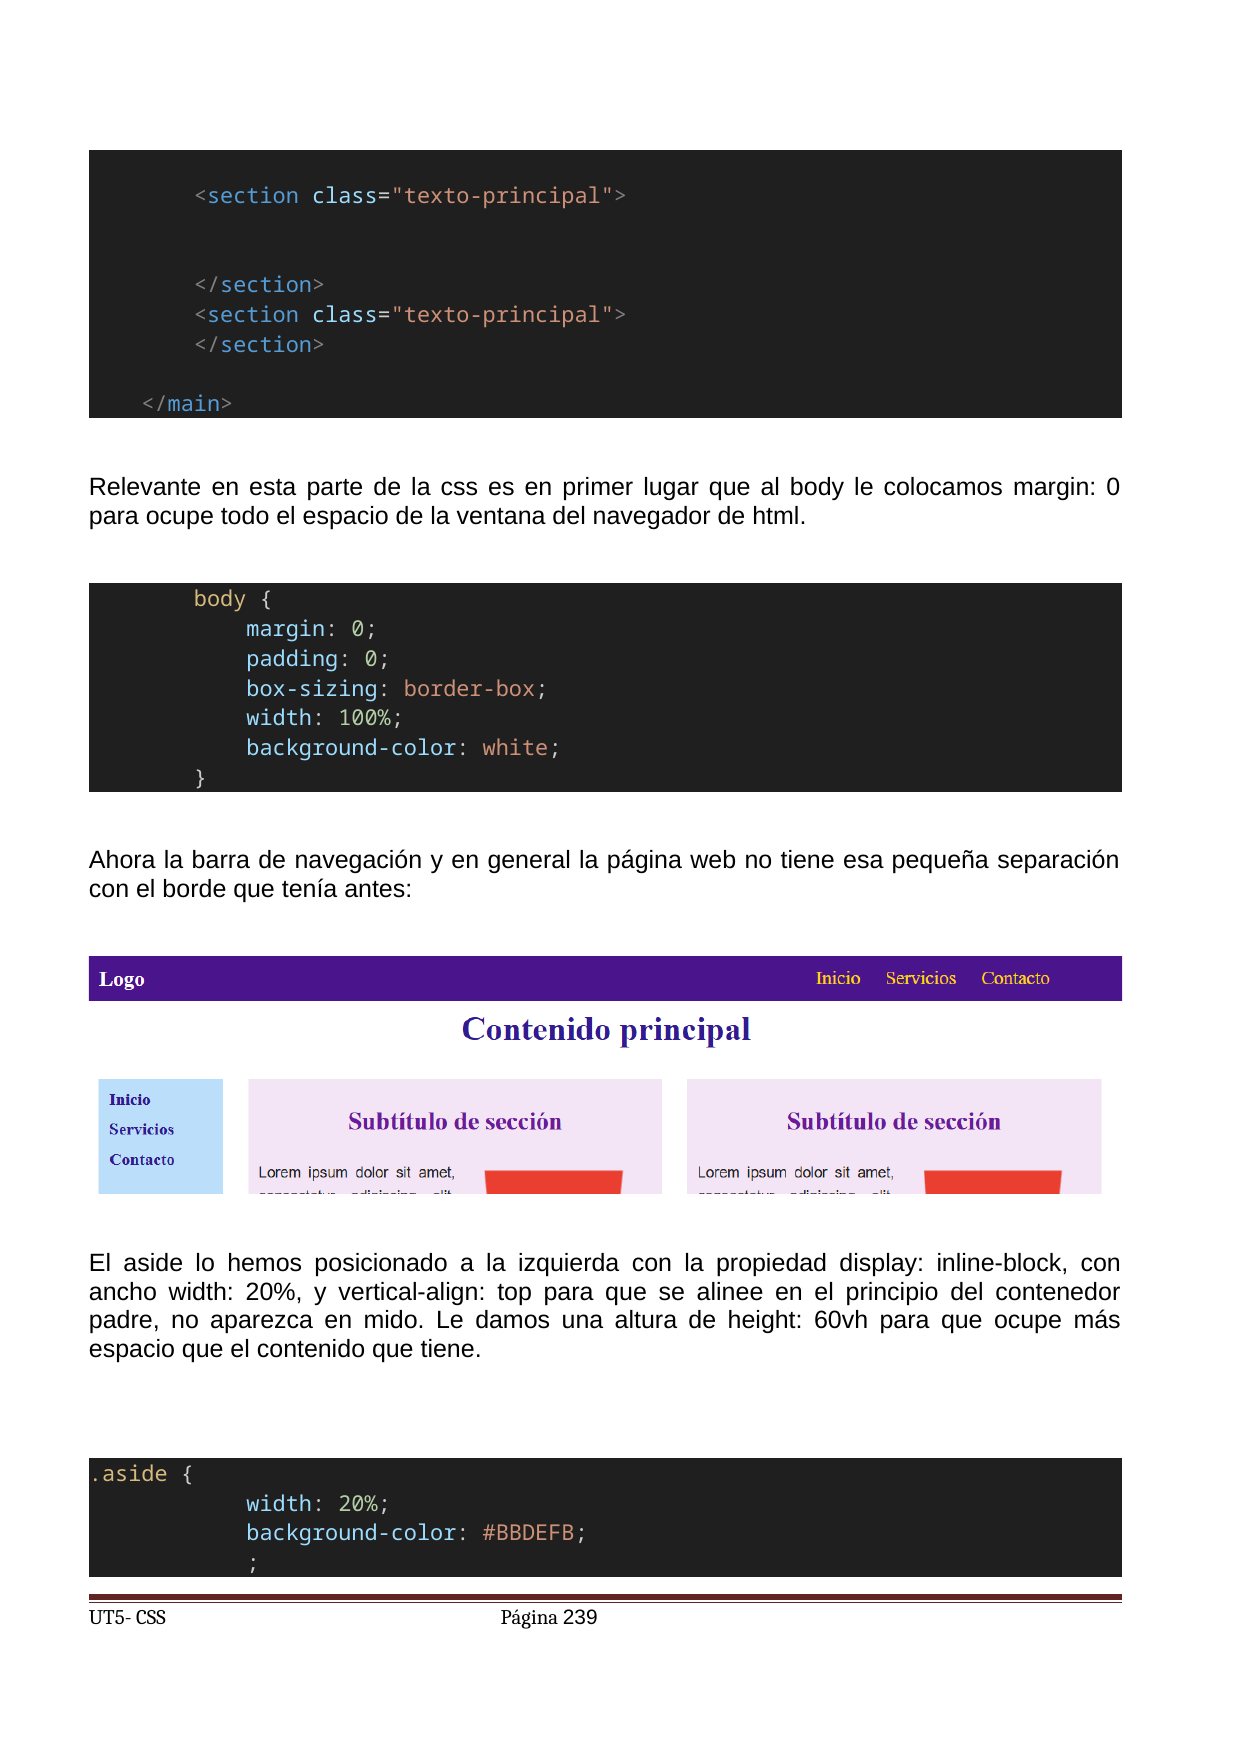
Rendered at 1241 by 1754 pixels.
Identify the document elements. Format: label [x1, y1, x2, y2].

picture [88, 956, 1123, 1194]
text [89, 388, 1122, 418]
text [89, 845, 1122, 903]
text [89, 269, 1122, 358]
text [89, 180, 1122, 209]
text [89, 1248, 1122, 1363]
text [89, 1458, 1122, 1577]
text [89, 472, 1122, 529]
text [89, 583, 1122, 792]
